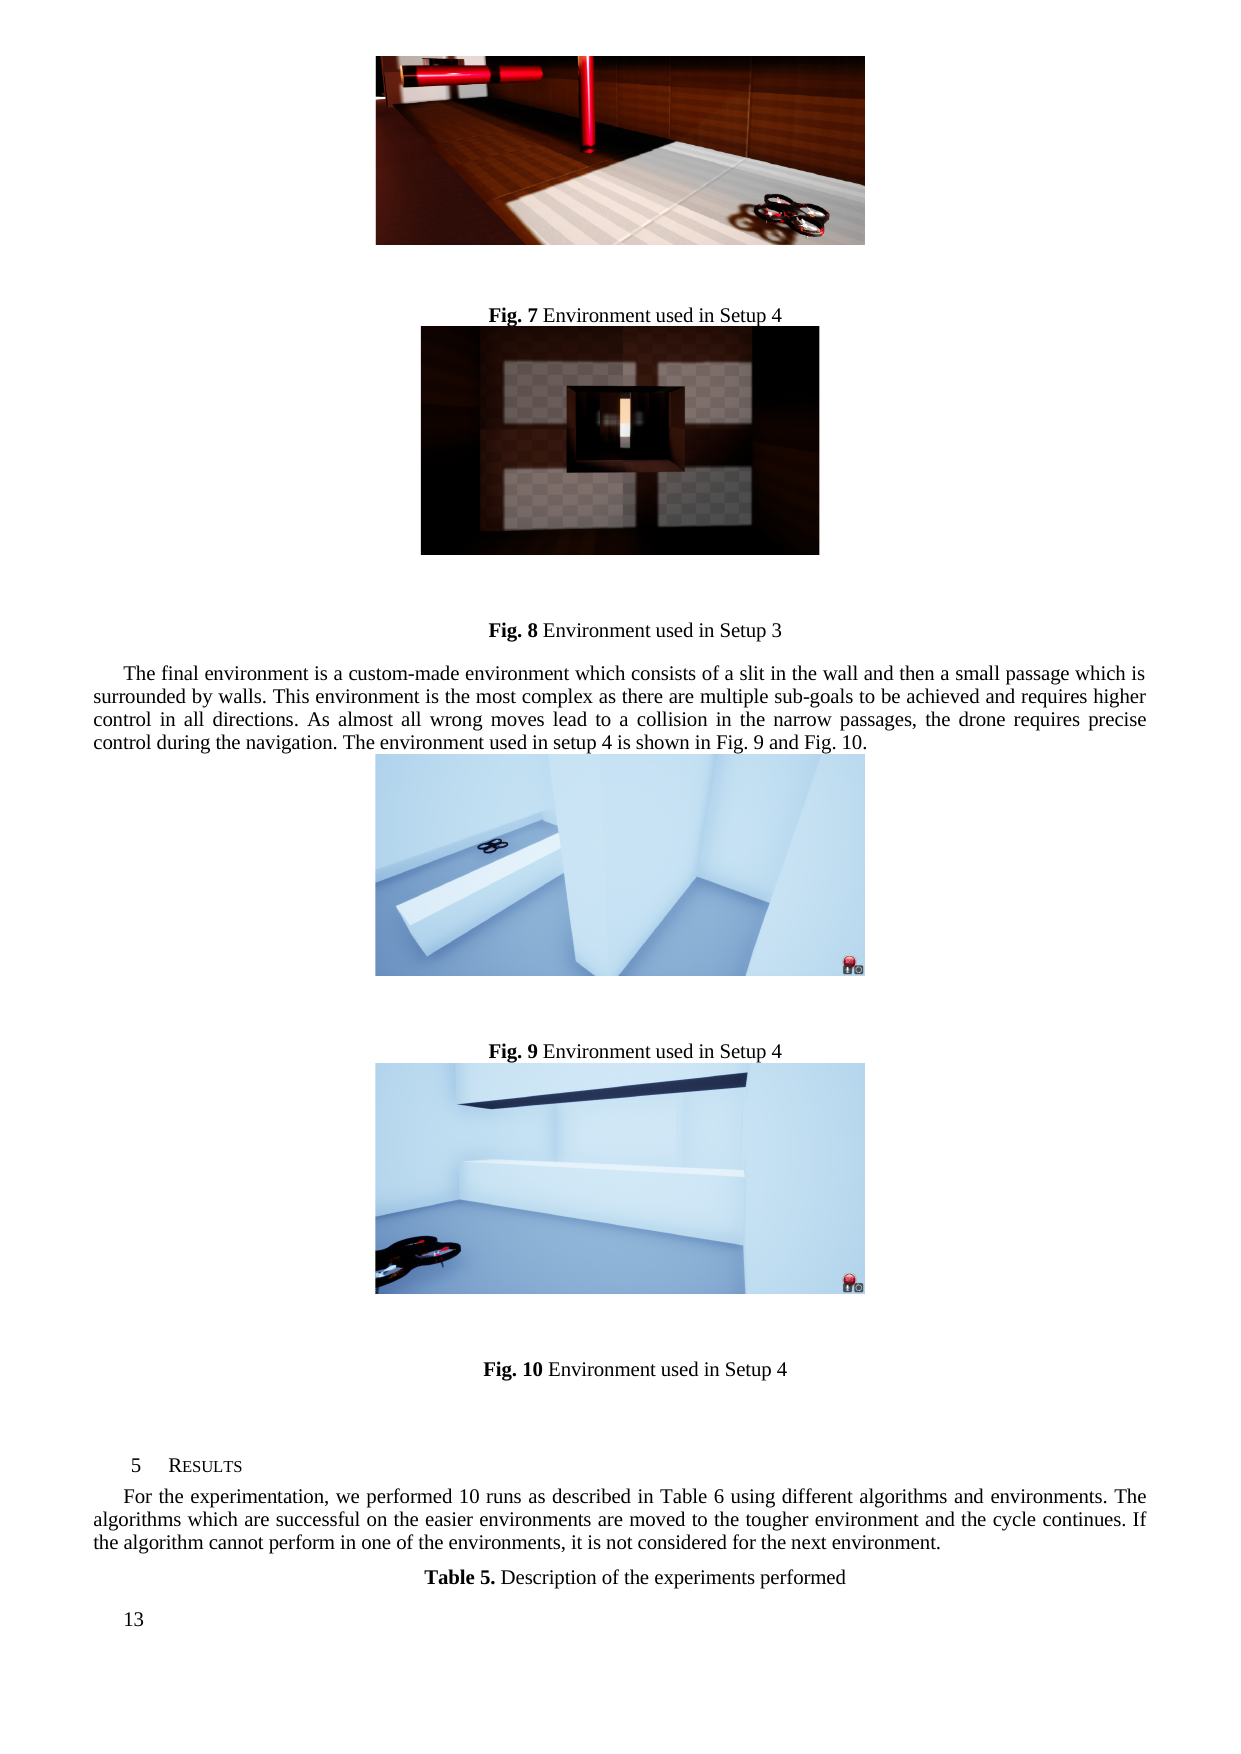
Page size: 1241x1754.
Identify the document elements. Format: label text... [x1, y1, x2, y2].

text Fig. 9 Environment used in Setup 4 [93, 1041, 1147, 1063]
picture [420, 326, 820, 555]
picture [375, 56, 865, 245]
text Fig. 8 Environment used in Setup 3 [93, 619, 1147, 642]
text Fig. 7 Environment used in Setup 4 [93, 304, 1147, 327]
picture [375, 754, 865, 976]
text The final environment is a custom-made environment which consists of a slit in the wall and then a small passage which is surrounded by walls. This environment is the most complex as there are multiple sub-goals to be achieved and requires higher control in all directions. As almost all wrong moves lead to a collision in the narrow passages, the drone requires precise control during the navigation. The environment used in setup 4 is shown in Fig. 9 and Fig. 10. [93, 662, 1147, 754]
picture [375, 1063, 865, 1294]
text For the experimentation, we performed 10 runs as described in Table 6 using different algorithms and environments. The algorithms which are successful on the easier environments are moved to the tougher environment and the cycle continues. If the algorithm cannot perform in one of the environments, it is not considered for the next environment. [93, 1485, 1147, 1554]
subtitle Results [131, 1454, 1147, 1477]
text Fig. 10 Environment used in Setup 4 [93, 1358, 1147, 1381]
